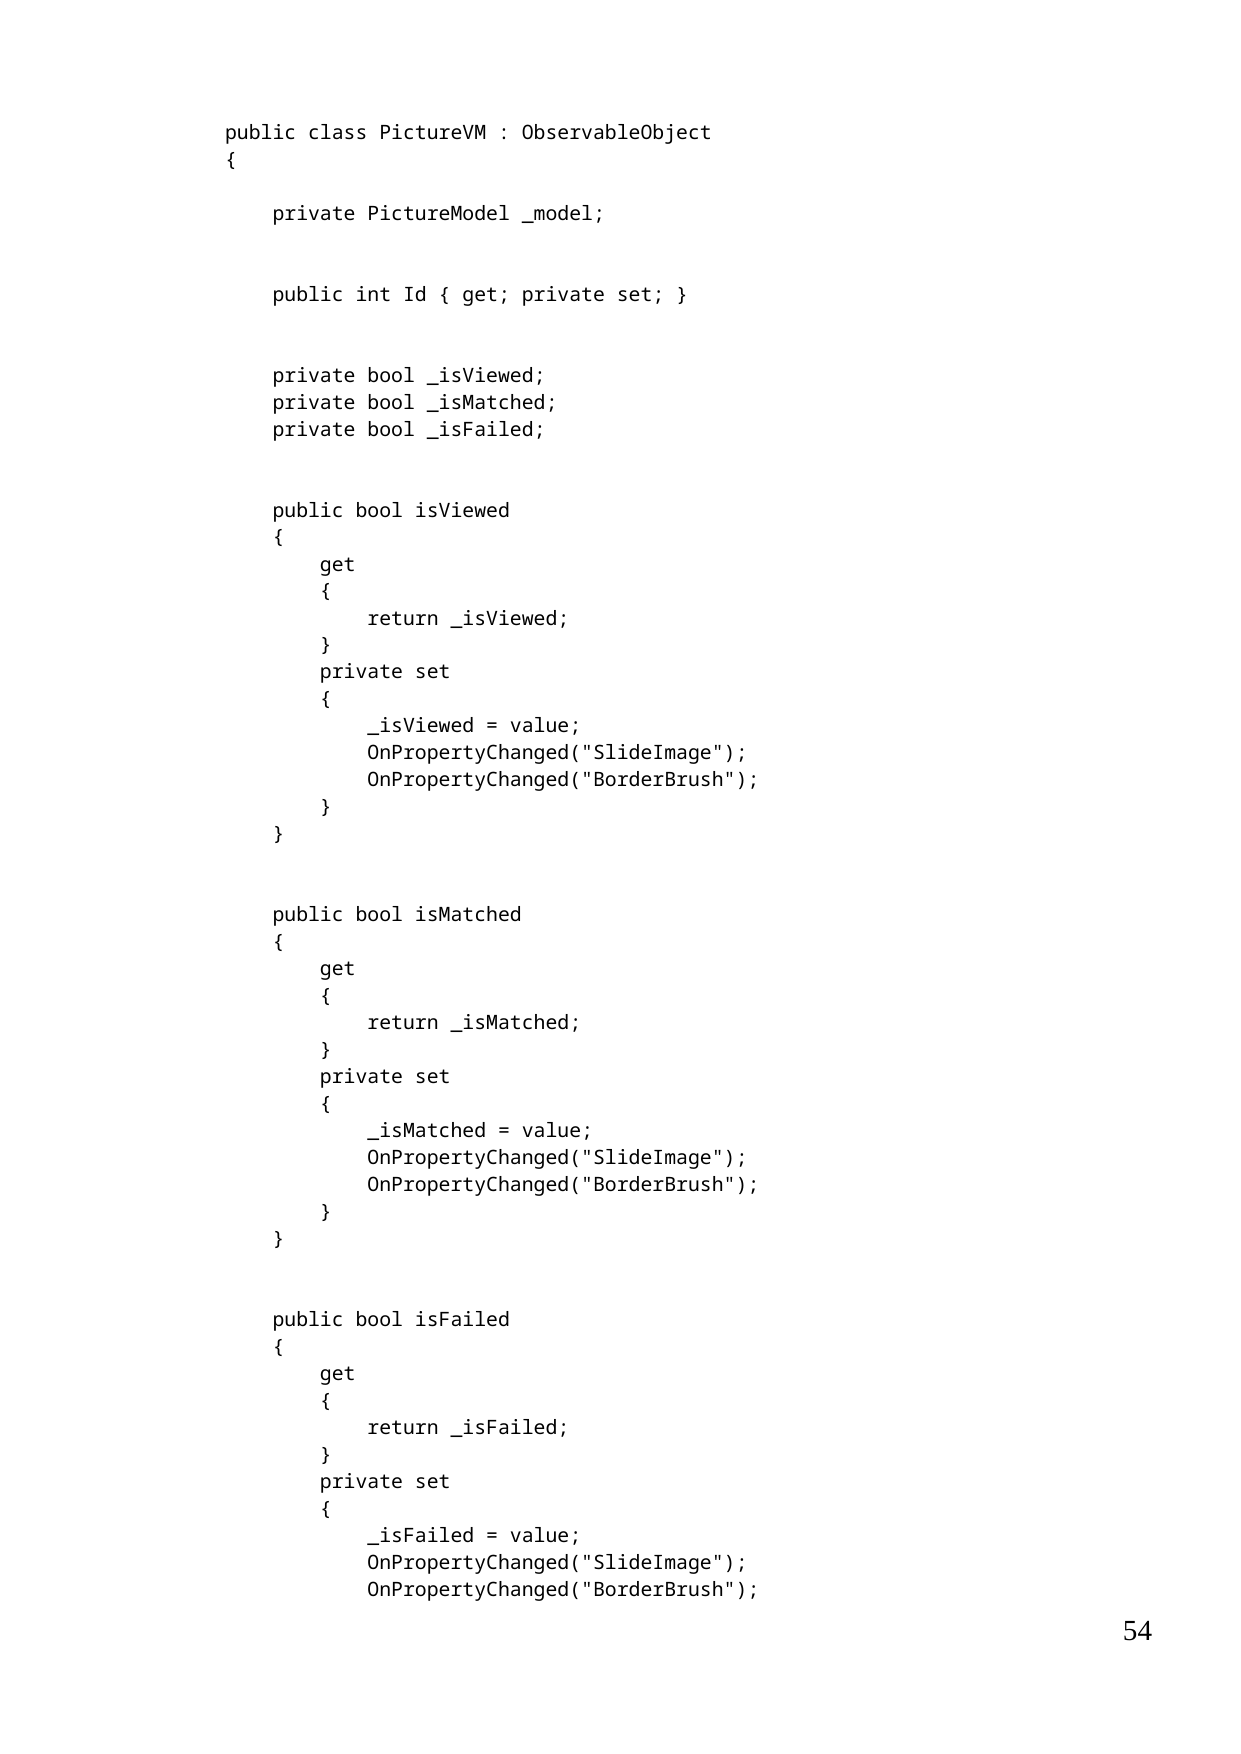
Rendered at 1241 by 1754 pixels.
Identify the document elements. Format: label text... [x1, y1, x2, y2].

text public class PictureVM : ObservableObject [177, 118, 1152, 145]
text return _isFailed; [177, 1413, 1152, 1440]
text } [177, 1440, 1152, 1467]
text } [177, 1197, 1152, 1224]
text public bool isViewed [177, 496, 1152, 523]
text return _isViewed; [177, 604, 1152, 631]
text { [177, 1089, 1152, 1116]
text OnPropertyChanged("BorderBrush"); [177, 1575, 1152, 1602]
text OnPropertyChanged("SlideImage"); [177, 739, 1152, 766]
text { [177, 1332, 1152, 1359]
text { [177, 145, 1152, 172]
text { [177, 927, 1152, 954]
text } [177, 1035, 1152, 1062]
text private bool _isViewed; [177, 361, 1152, 388]
text get [177, 954, 1152, 981]
text private bool _isFailed; [177, 415, 1152, 442]
text private set [177, 1467, 1152, 1494]
text OnPropertyChanged("SlideImage"); [177, 1548, 1152, 1575]
text { [177, 1386, 1152, 1413]
text OnPropertyChanged("BorderBrush"); [177, 766, 1152, 793]
text get [177, 550, 1152, 577]
text } [177, 793, 1152, 819]
text { [177, 981, 1152, 1008]
text { [177, 1494, 1152, 1521]
text private set [177, 1062, 1152, 1089]
text public bool isMatched [177, 901, 1152, 927]
text _isViewed = value; [177, 712, 1152, 739]
text _isMatched = value; [177, 1116, 1152, 1143]
text { [177, 577, 1152, 604]
text private PictureModel _model; [177, 199, 1152, 226]
text _isFailed = value; [177, 1521, 1152, 1548]
text } [177, 1224, 1152, 1251]
text public bool isFailed [177, 1305, 1152, 1332]
text return _isMatched; [177, 1008, 1152, 1035]
text private bool _isMatched; [177, 388, 1152, 415]
text { [177, 685, 1152, 712]
text { [177, 523, 1152, 550]
text OnPropertyChanged("BorderBrush"); [177, 1170, 1152, 1197]
text private set [177, 658, 1152, 685]
text } [177, 819, 1152, 847]
text public int Id { get; private set; } [177, 280, 1152, 307]
text OnPropertyChanged("SlideImage"); [177, 1143, 1152, 1170]
text get [177, 1359, 1152, 1386]
text } [177, 631, 1152, 658]
